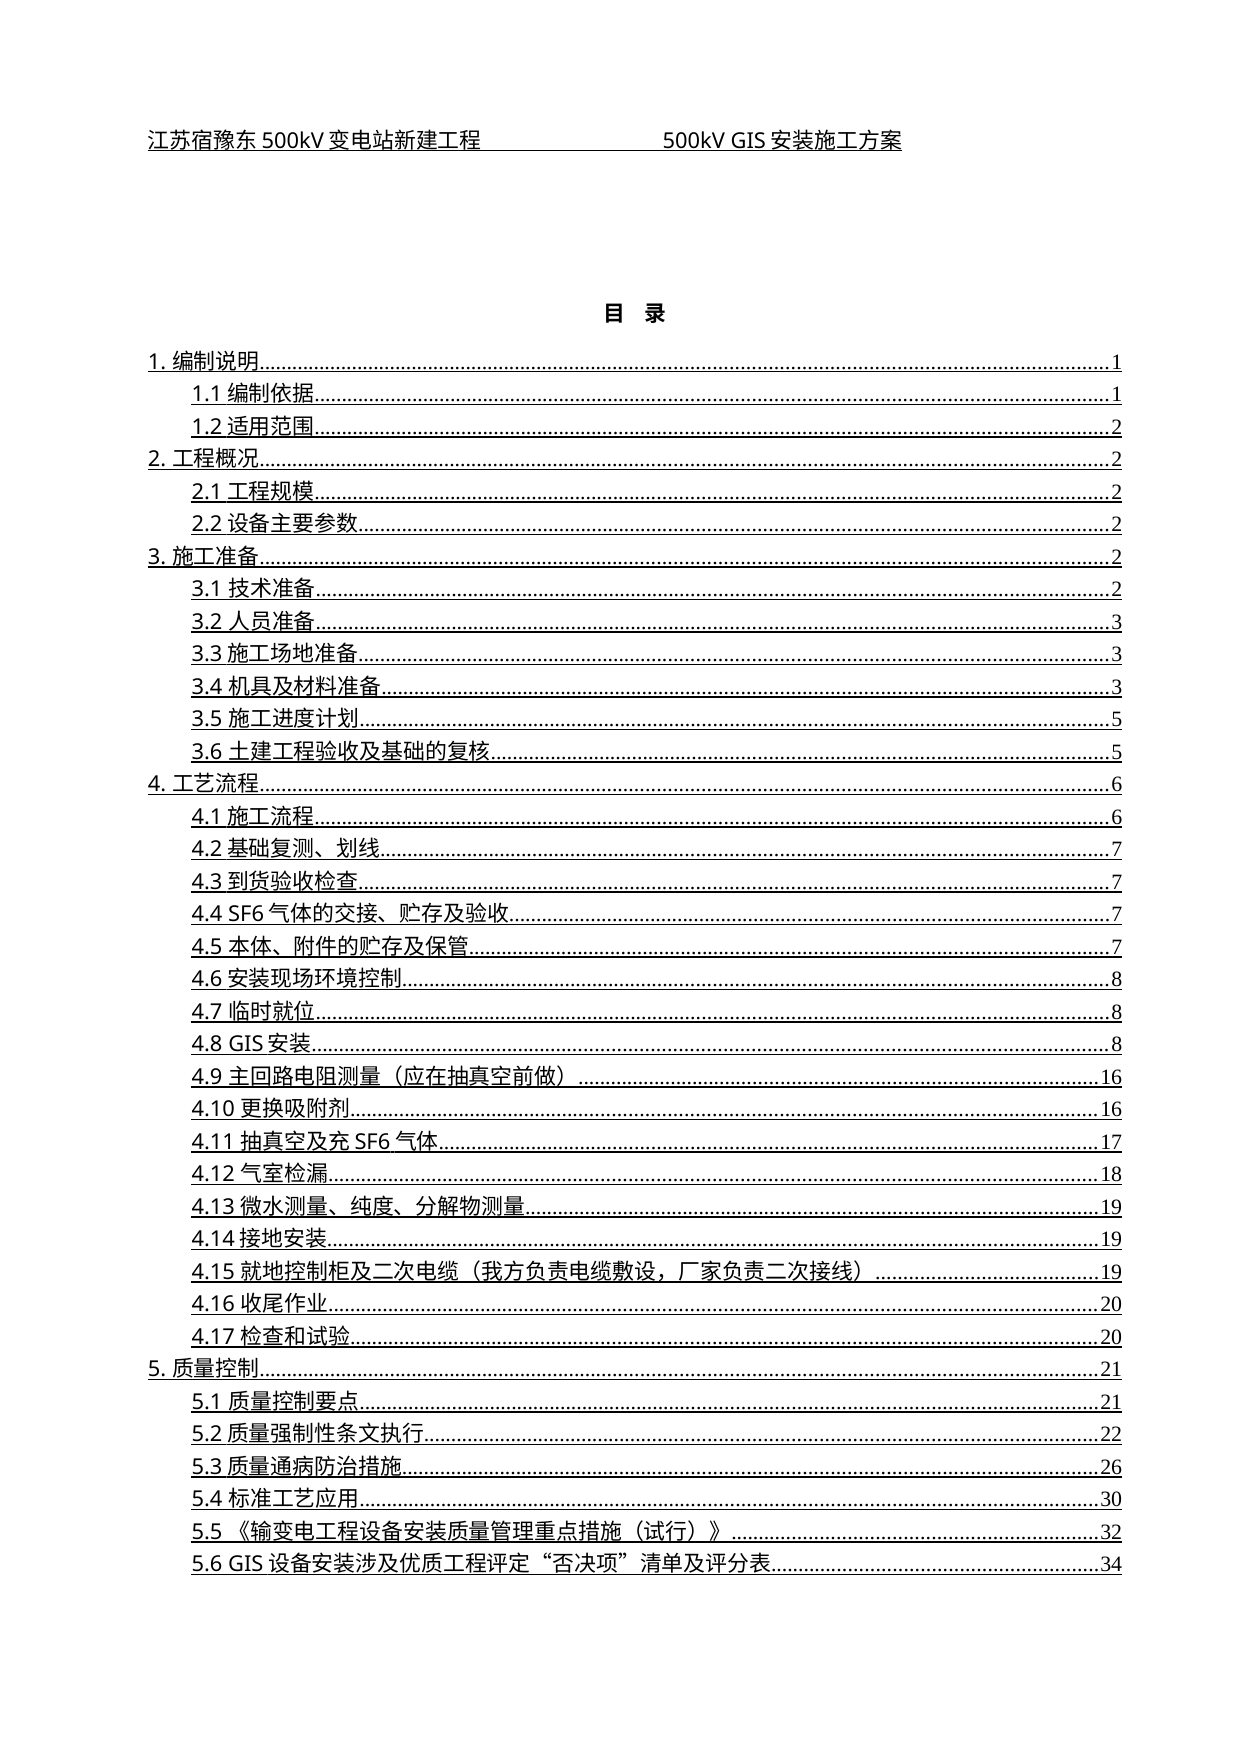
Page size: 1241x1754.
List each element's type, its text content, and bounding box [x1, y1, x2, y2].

text 5. 质量控制 21 [148, 1351, 1122, 1379]
text 4.17 检查和试验 20 [191, 1319, 1122, 1346]
text 3.4 机具及材料准备 3 [191, 669, 1122, 696]
text 4.2基础复测、划线 7 [191, 831, 1122, 859]
text 5.5 《输变电工程设备安装质量管理重点措施（试行）》 32 [191, 1514, 1122, 1541]
text 4.16 收尾作业 20 [191, 1286, 1122, 1314]
text 4.9 主回路电阻测量（应在抽真空前做） 16 [191, 1059, 1122, 1086]
text 4.5 本体、附件的贮存及保管 7 [191, 929, 1122, 956]
text 2.2设备主要参数 2 [191, 506, 1122, 534]
text 目 录 [148, 295, 1122, 328]
text 4.6安装现场环境控制 8 [191, 961, 1122, 989]
text 4.7 临时就位 8 [191, 994, 1122, 1021]
text 1.1编制依据 1 [191, 376, 1122, 404]
text 4.14接地安装 19 [191, 1221, 1122, 1249]
text 4.3到货验收检查 7 [191, 864, 1122, 891]
text 5.1 质量控制要点 21 [191, 1384, 1122, 1411]
text 5.3质量通病防治措施 26 [191, 1449, 1122, 1476]
text 4.1施工流程 6 [191, 799, 1122, 826]
text 3. 施工准备 2 [148, 539, 1122, 566]
text 4.11 抽真空及充SF6气体 17 [191, 1124, 1122, 1151]
text 3.3施工场地准备 3 [191, 636, 1122, 664]
text 4.10 更换吸附剂 16 [191, 1091, 1122, 1119]
text 3.5 施工进度计划 5 [191, 701, 1122, 729]
text 3.2 人员准备 3 [191, 604, 1122, 631]
text 1.2适用范围 2 [191, 409, 1122, 436]
text 4.13 微水测量、纯度、分解物测量 19 [191, 1189, 1122, 1216]
text 5.2质量强制性条文执行 22 [191, 1416, 1122, 1444]
text 4.8 GIS安装 8 [191, 1026, 1122, 1054]
text 4.12 气室检漏 18 [191, 1156, 1122, 1184]
text 4. 工艺流程 6 [148, 766, 1122, 794]
text 5.4 标准工艺应用 30 [191, 1481, 1122, 1509]
text 2. 工程概况 2 [148, 441, 1122, 469]
text 4.15 就地控制柜及二次电缆（我方负责电缆敷设，厂家负责二次接线） 19 [191, 1254, 1122, 1281]
text 3.1 技术准备 2 [191, 571, 1122, 599]
text 3.6 土建工程验收及基础的复核 5 [191, 734, 1122, 761]
text 5.6 GIS设备安装涉及优质工程评定“否决项”清单及评分表 34 [191, 1546, 1122, 1574]
text 1. 编制说明 1 [148, 344, 1122, 371]
text 2.1工程规模 2 [191, 474, 1122, 501]
text 4.4 SF6气体的交接、贮存及验收 7 [191, 896, 1122, 924]
